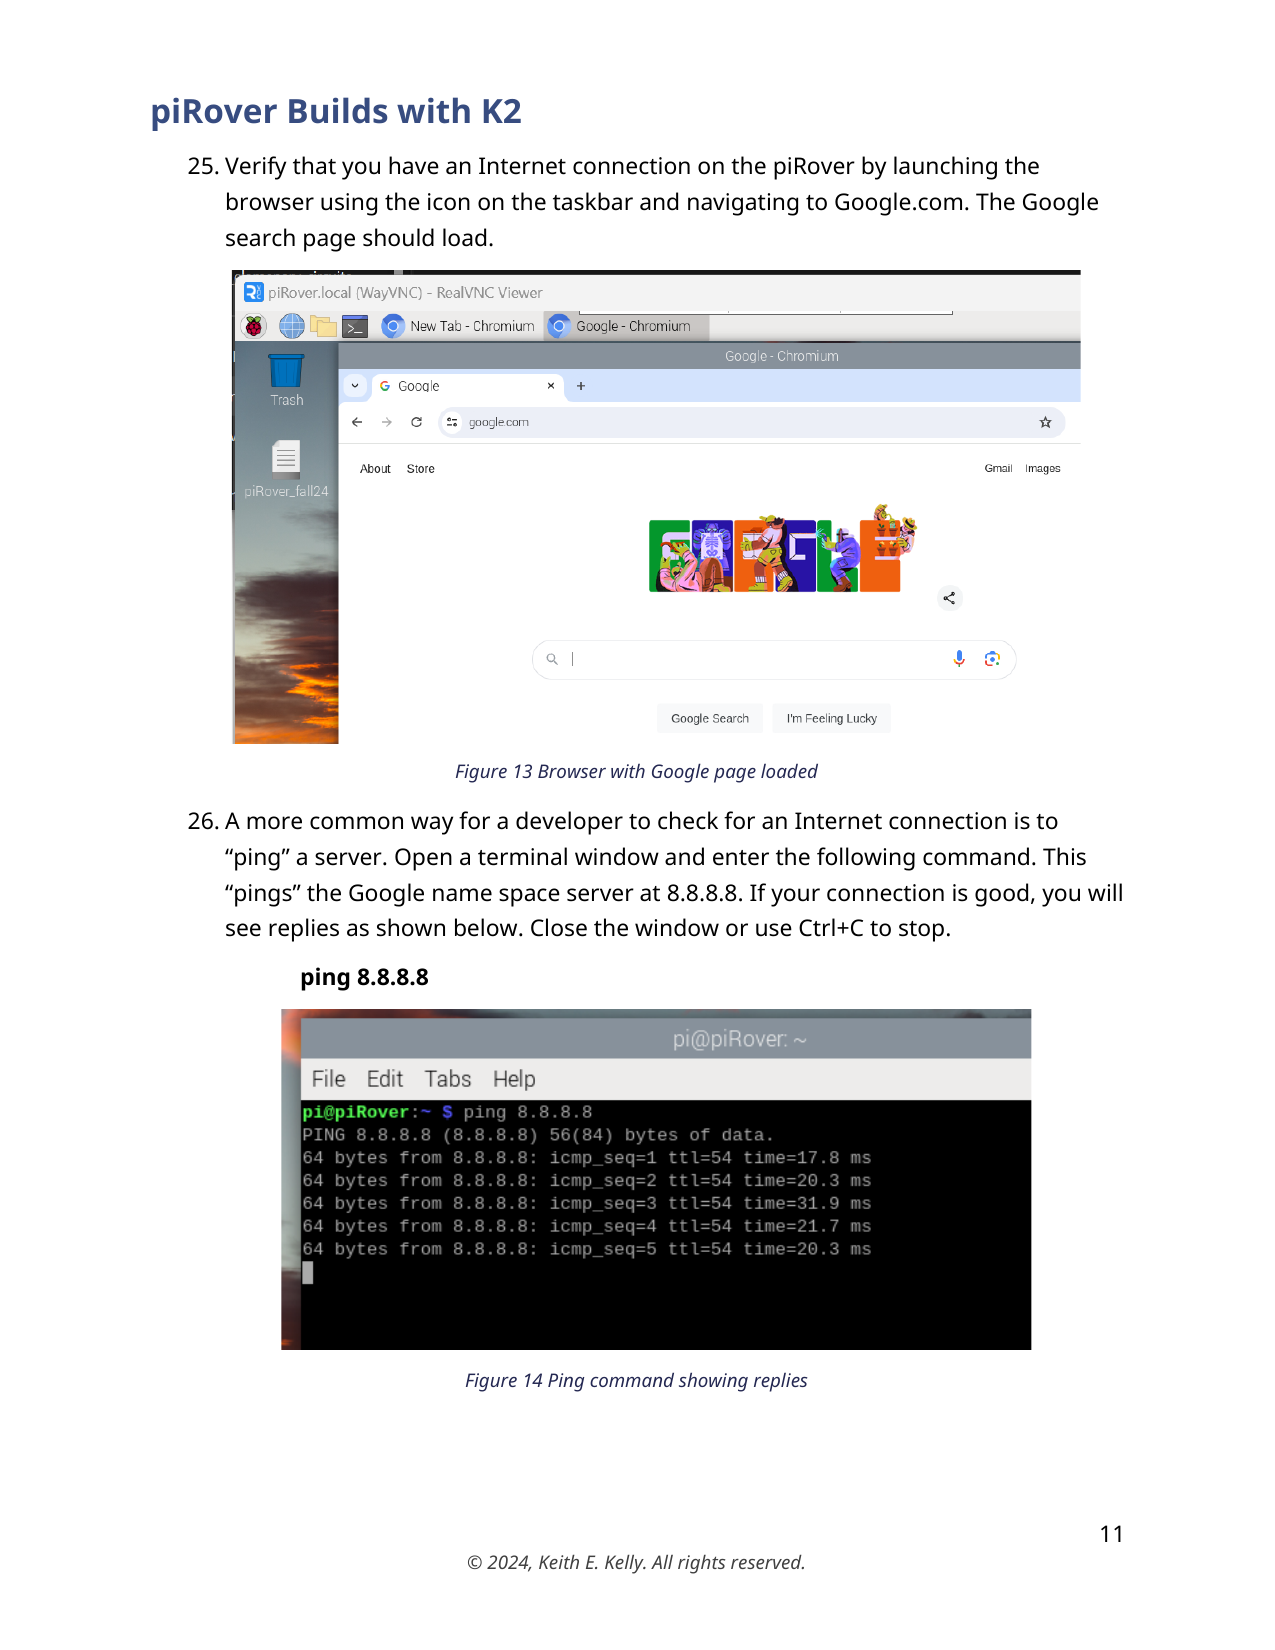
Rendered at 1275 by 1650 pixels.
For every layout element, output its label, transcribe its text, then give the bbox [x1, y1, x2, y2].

text ping 8.8.8.8 [225, 961, 1125, 992]
list Verify that you have an Internet connection on the piRover by launching the browser using the icon on the taskbar and navigating to Google.com. The Google search page should load. [187, 150, 1125, 253]
picture [231, 270, 1081, 744]
picture [281, 1009, 1032, 1350]
list A more common way for a developer to check for an Internet connection is to “ping” a server. Open a terminal window and enter the following command. This “pings” the Google name space server at 8.8.8.8. If your connection is good, you will see replies as shown below. Close the window or use Ctrl+C to stop. [187, 804, 1125, 944]
